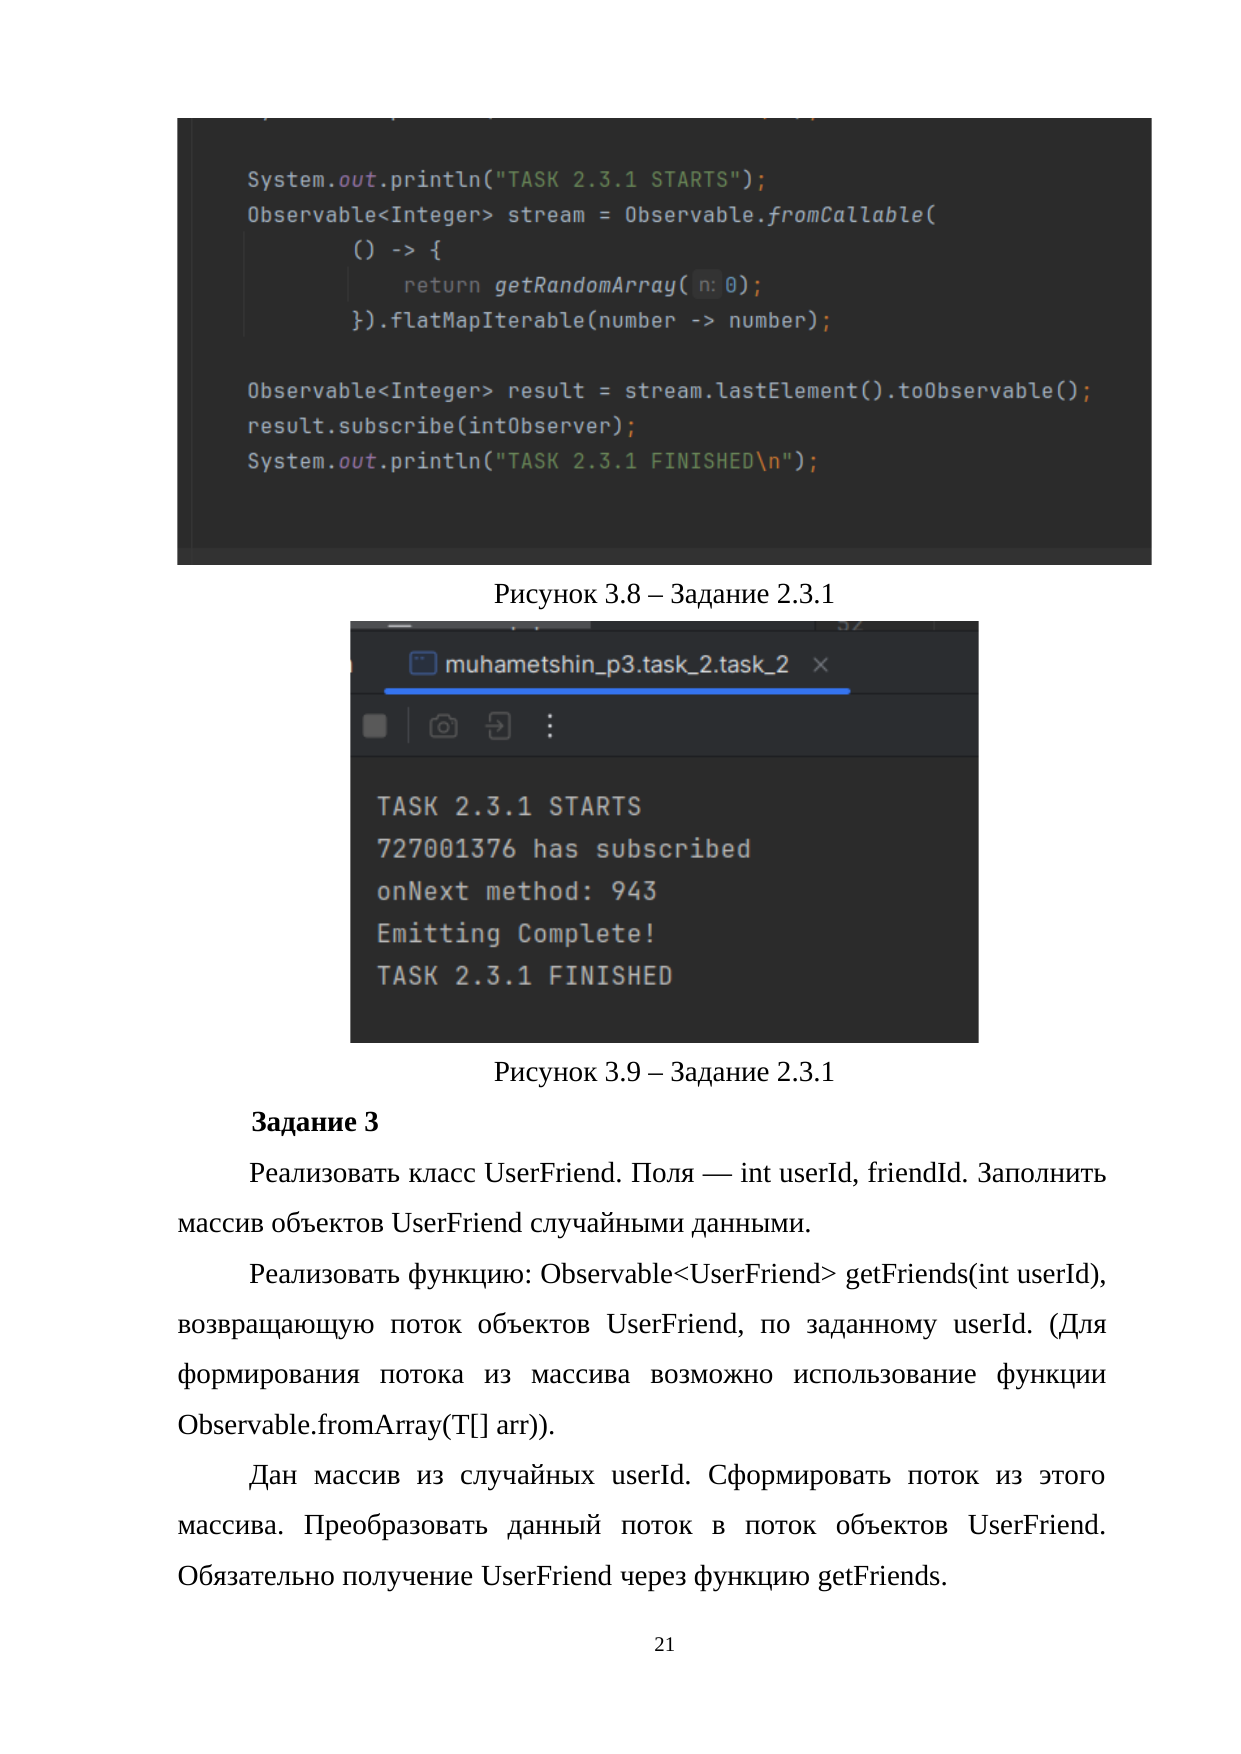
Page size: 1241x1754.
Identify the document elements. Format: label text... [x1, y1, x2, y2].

text Реализовать класс UserFriend. Поля — int userId, friendId. Заполнить массив объектов UserFriend случайными данными. [177, 1155, 1107, 1239]
text Реализовать функцию: Observable<UserFriend> getFriends(int userId), возвращающую поток объектов UserFriend, по заданному userId. (Для формирования потока из массива возможно использование функции Observable.fromArray(T[] arr)). [177, 1256, 1107, 1440]
text Рисунок 3.9 – Задание 2.3.1 [177, 1054, 1152, 1088]
picture [350, 621, 979, 1043]
list Задание 3 [177, 1104, 1152, 1138]
text Дан массив из случайных userId. Сформировать поток из этого массива. Преобразовать данный поток в поток объектов UserFriend. Обязательно получение UserFriend через функцию getFriends. [177, 1457, 1106, 1591]
picture [177, 118, 1152, 565]
